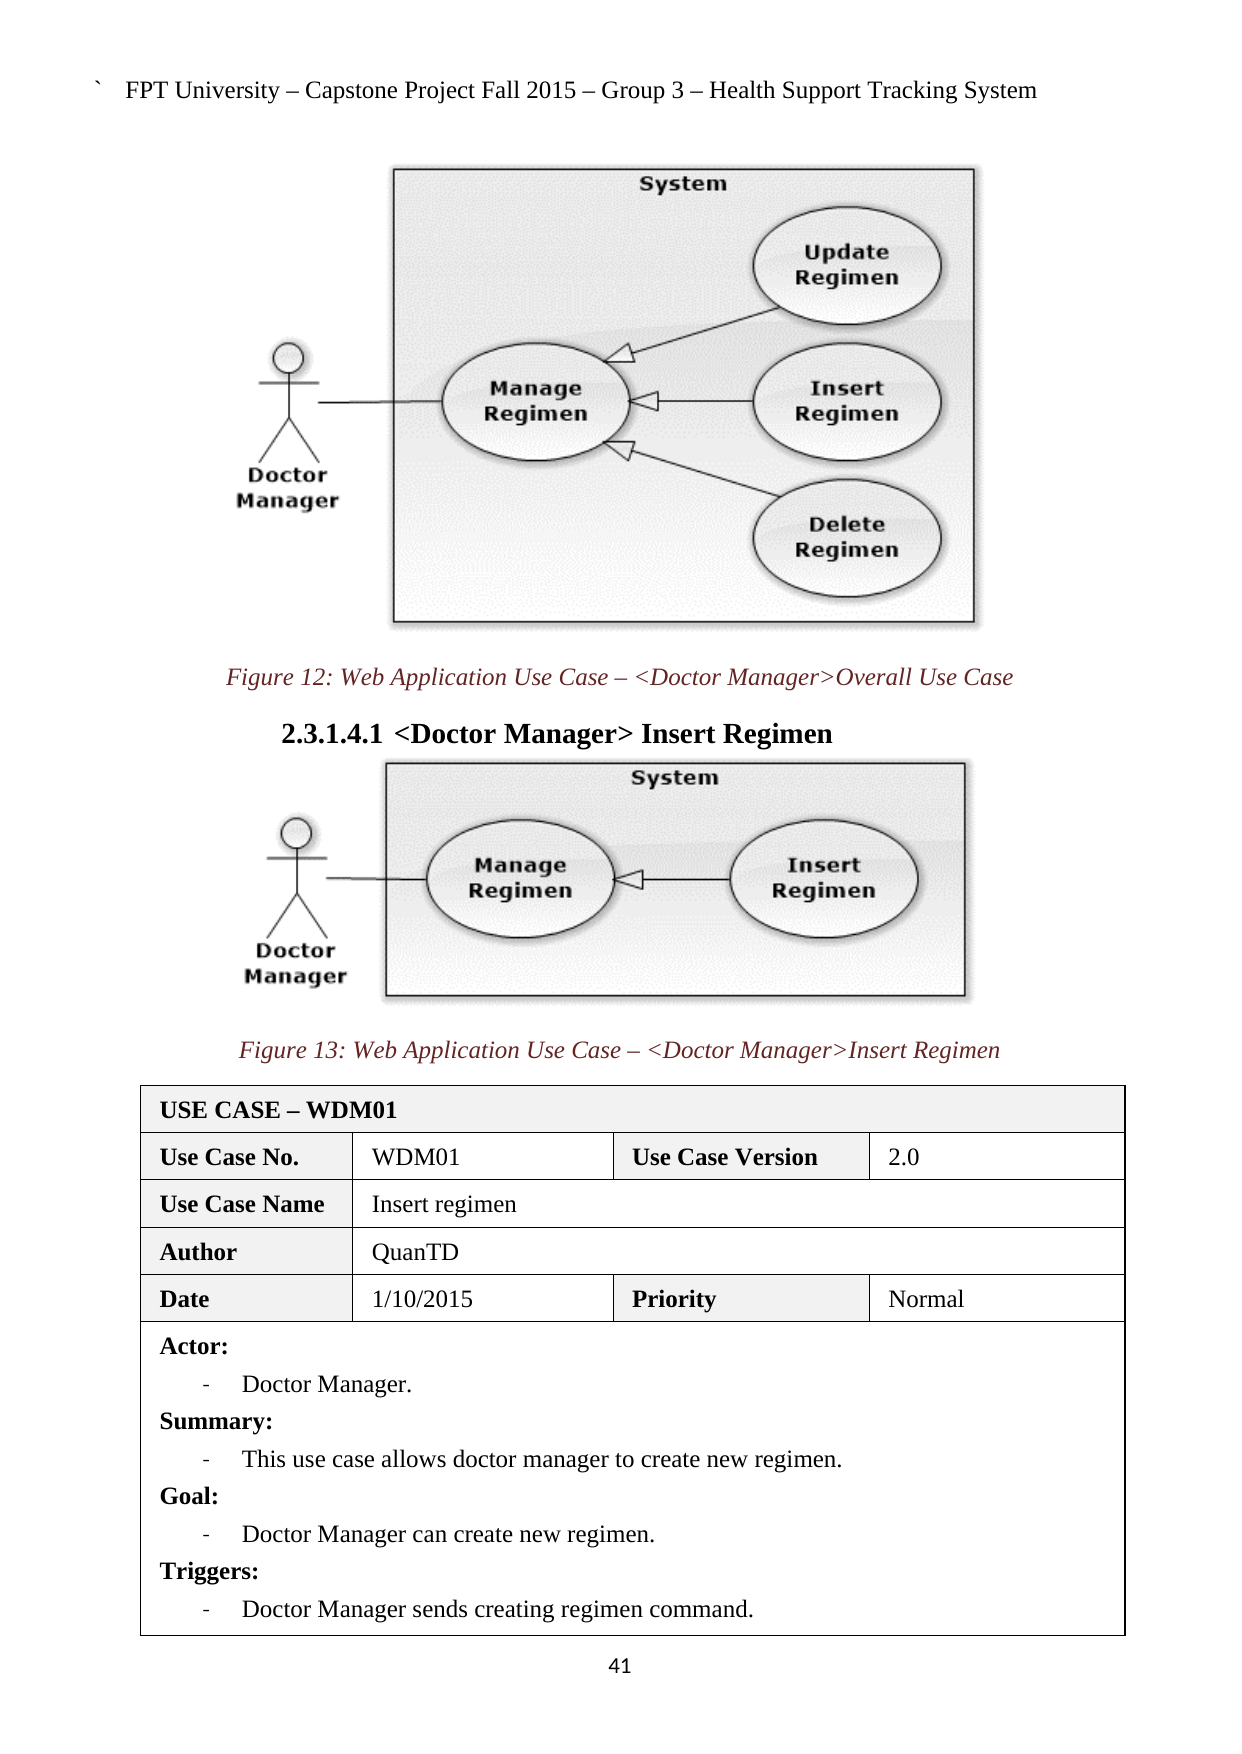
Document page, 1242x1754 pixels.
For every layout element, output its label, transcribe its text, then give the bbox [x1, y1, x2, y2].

table_cell Use Case No. [141, 1133, 352, 1179]
table_cell WDM01 [353, 1133, 613, 1179]
table_header USE CASE – WDM01 [141, 1086, 1124, 1132]
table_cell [141, 1322, 1124, 1635]
table_cell Priority [614, 1275, 869, 1321]
table_cell 2.0 [870, 1133, 1124, 1179]
picture [226, 162, 1014, 662]
text Figure 13: Web Application Use Case – <Doctor Manager>Insert Regimen [94, 1035, 1146, 1064]
table_cell Use Case Version [614, 1133, 869, 1179]
table_cell Author [141, 1228, 352, 1274]
table_cell 1/10/2015 [353, 1275, 613, 1321]
picture [234, 755, 1005, 1036]
text Figure 12: Web Application Use Case – <Doctor Manager>Overall Use Case [94, 662, 1146, 691]
table_cell QuanTD [353, 1228, 1124, 1274]
table_cell Use Case Name [141, 1180, 352, 1227]
subtitle <Doctor Manager> Insert Regimen [214, 716, 1146, 749]
table_cell Insert regimen [353, 1180, 1124, 1227]
table_cell Date [141, 1275, 352, 1321]
table_cell Normal [870, 1275, 1124, 1321]
